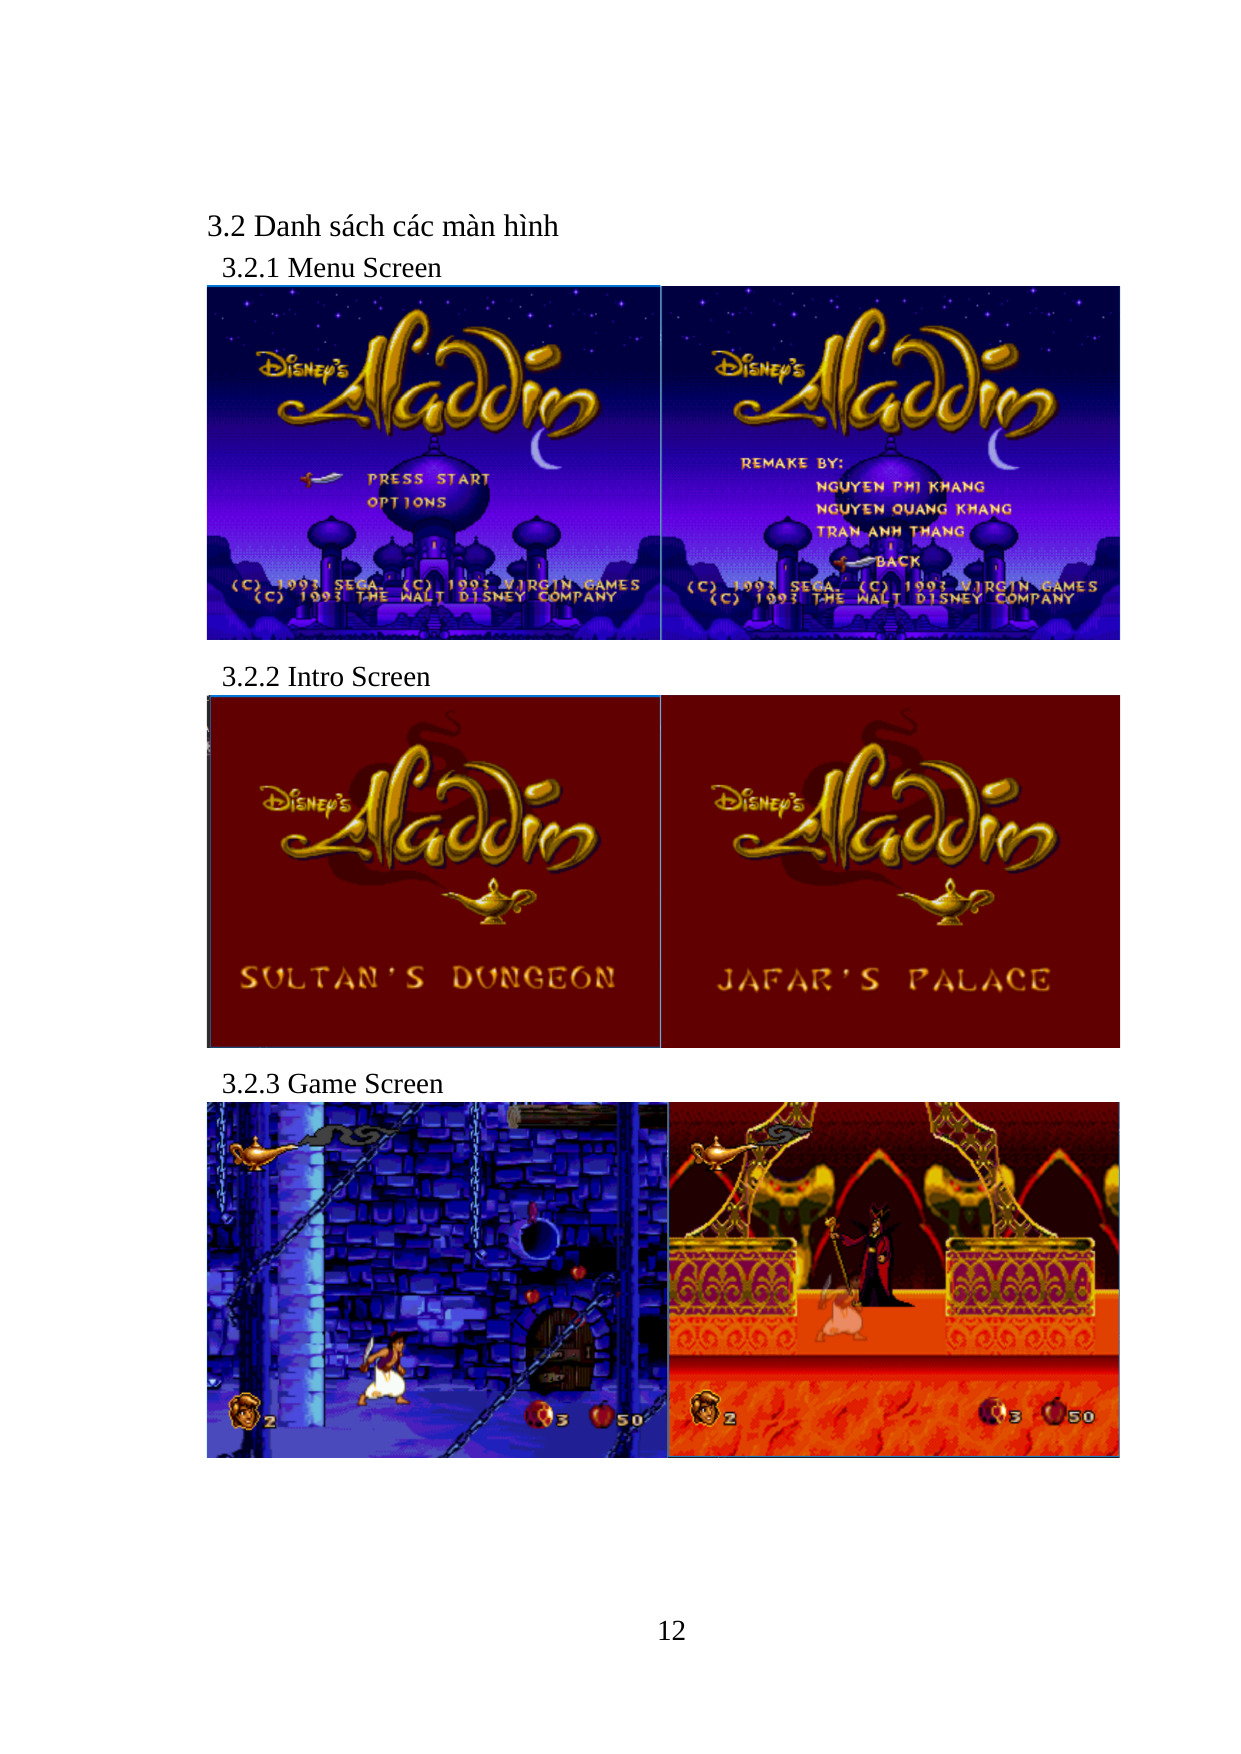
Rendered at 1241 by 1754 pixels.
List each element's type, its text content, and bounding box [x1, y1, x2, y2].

subtitle 3.2.2 Intro Screen [222, 659, 1126, 692]
subtitle 3.2.3 Game Screen [222, 1066, 1126, 1100]
picture [206, 1102, 1120, 1458]
picture [206, 695, 1121, 1048]
subtitle 3.2.1 Menu Screen [222, 250, 1126, 283]
picture [206, 285, 1121, 640]
subtitle 3.2 Danh sách các màn hình [207, 207, 1126, 243]
